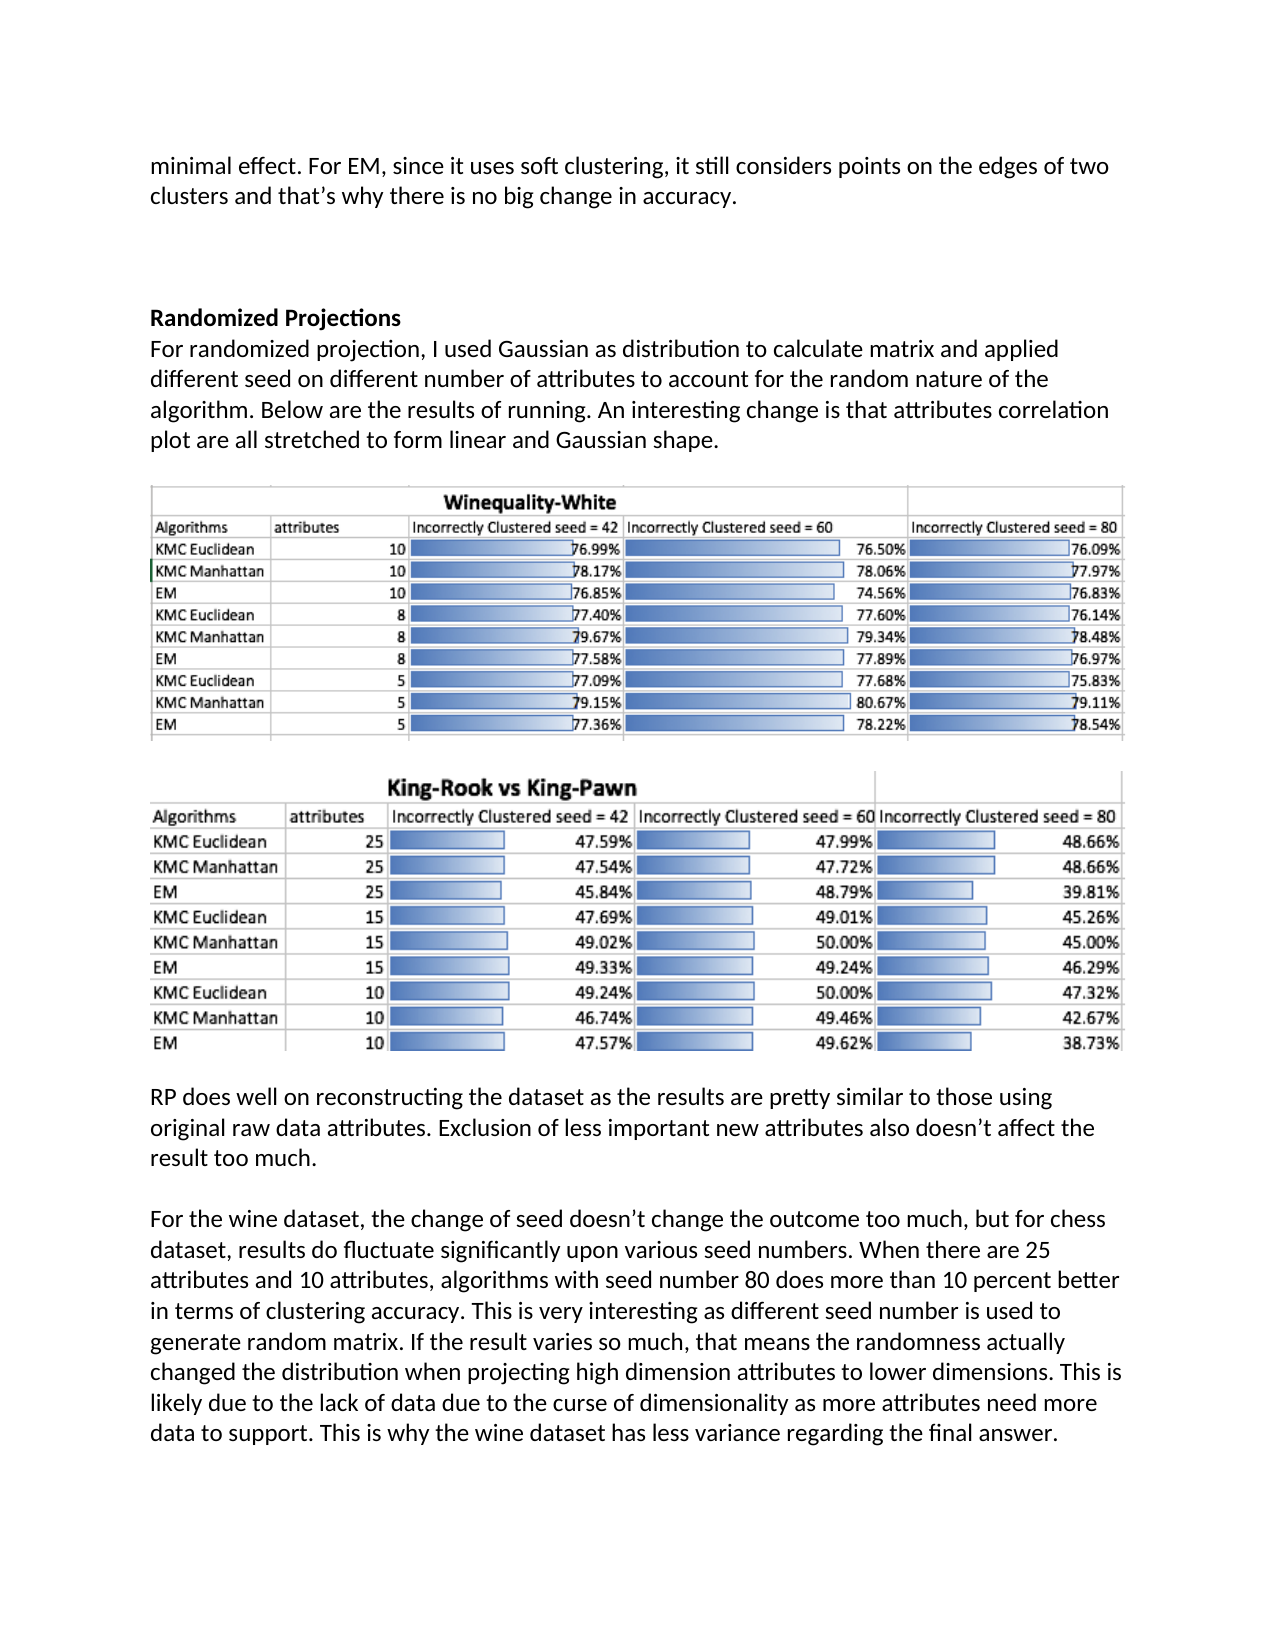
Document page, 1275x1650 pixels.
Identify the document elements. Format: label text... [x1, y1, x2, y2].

text Randomized Projections [150, 303, 1125, 333]
picture [150, 771, 1125, 1051]
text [150, 150, 1125, 211]
picture [150, 485, 1125, 741]
text For the wine dataset, the change of seed doesn’t change the outcome too much, but for chess dataset, results do fluctuate significantly upon various seed numbers. When there are 25 attributes and 10 attributes, algorithms with seed number 80 does more than 10 percent better in terms of clustering accuracy. This is very interesting as different seed number is used to generate random matrix. If the result varies so much, that means the randomness actually changed the distribution when projecting high dimension attributes to lower dimensions. This is likely due to the lack of data due to the curse of dimensionality as more attributes need more data to support. This is why the wine dataset has less variance regarding the final answer. [150, 1204, 1125, 1448]
text For randomized projection, I used Gaussian as distribution to calculate matrix and applied different seed on different number of attributes to account for the random nature of the algorithm. Below are the results of running. An interesting change is that attributes correlation plot are all stretched to form linear and Gaussian shape. [150, 333, 1125, 455]
text RP does well on reconstructing the dataset as the results are pretty similar to those using original raw data attributes. Exclusion of less important new attributes also doesn’t affect the result too much. [150, 1082, 1125, 1173]
